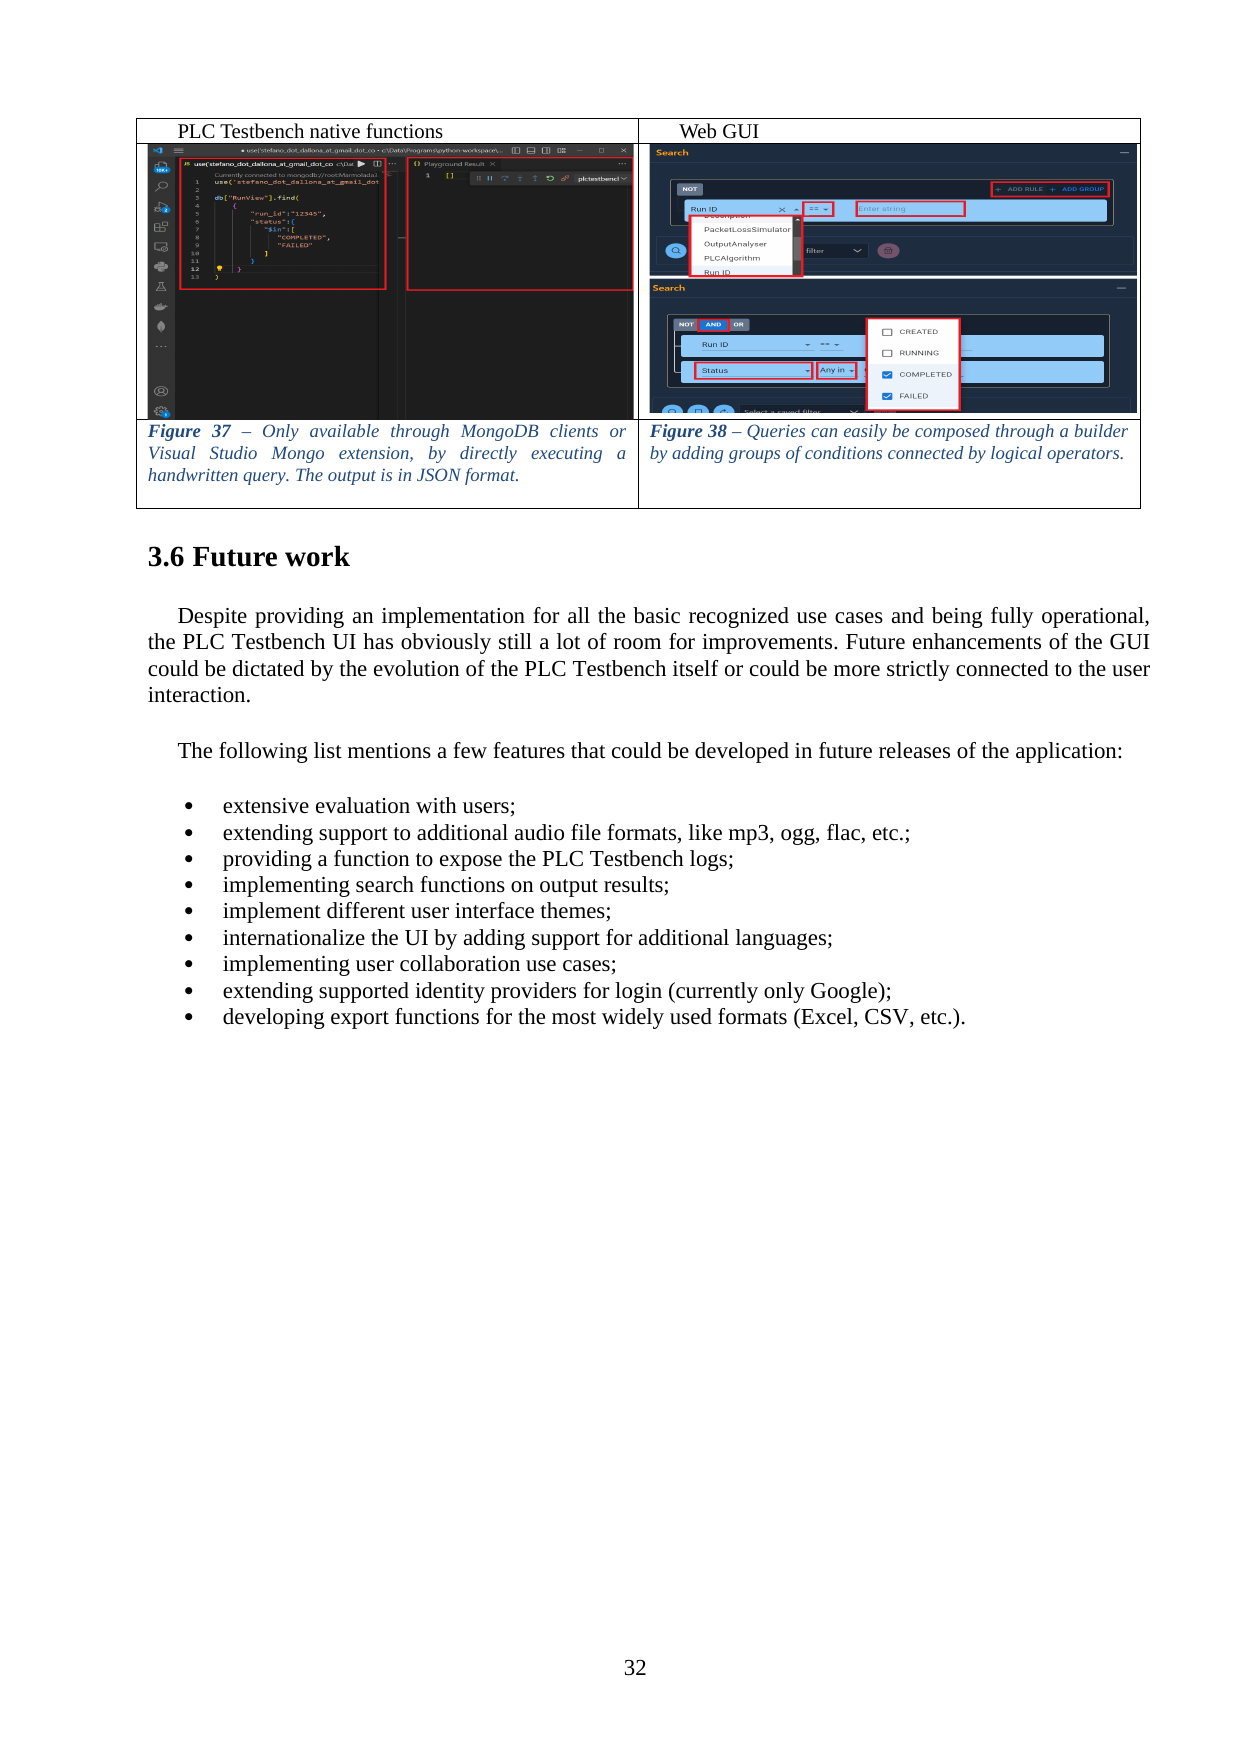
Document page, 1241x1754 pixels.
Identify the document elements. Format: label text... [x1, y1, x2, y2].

picture [649, 144, 1137, 413]
table_cell Web GUI [639, 119, 1140, 143]
list implementing search functions on output results; [185, 871, 1152, 898]
table_cell Figure 37 – Only available through MongoDB clients or Visual Studio Mongo extension, by directly executing a handwritten query. The output is in JSON format. [137, 420, 638, 508]
table_cell PLC Testbench native functions [137, 119, 638, 143]
list Future work [148, 539, 1152, 573]
list implementing user collaboration use cases; [185, 950, 1152, 977]
list extensive evaluation with users; [185, 792, 1152, 818]
text Despite providing an implementation for all the basic recognized use cases and being fully operational, the PLC Testbench UI has obviously still a lot of room for improvements. Future enhancements of the GUI could be dictated by the evolution of the PLC Testbench itself or could be more strictly connected to the user interaction. [148, 602, 1152, 707]
list developing export functions for the most widely used formats (Excel, CSV, etc.). [185, 1003, 1152, 1029]
text The following list mentions a few features that could be developed in future releases of the application: [148, 737, 1152, 763]
list implement different user interface themes; [185, 898, 1152, 924]
list extending support to additional audio file formats, like mp3, ogg, flac, etc.; [185, 818, 1152, 845]
table_cell [634, 144, 638, 419]
table_cell [137, 144, 147, 419]
list internationalize the UI by adding support for additional languages; [185, 924, 1152, 950]
list providing a function to expose the PLC Testbench logs; [185, 845, 1152, 871]
table_cell [639, 144, 1140, 419]
picture [147, 144, 634, 420]
list extending supported identity providers for login (currently only Google); [185, 977, 1152, 1003]
table_cell Figure 38 – Queries can easily be composed through a builder by adding groups of conditions connected by logical operators. [639, 420, 1140, 508]
